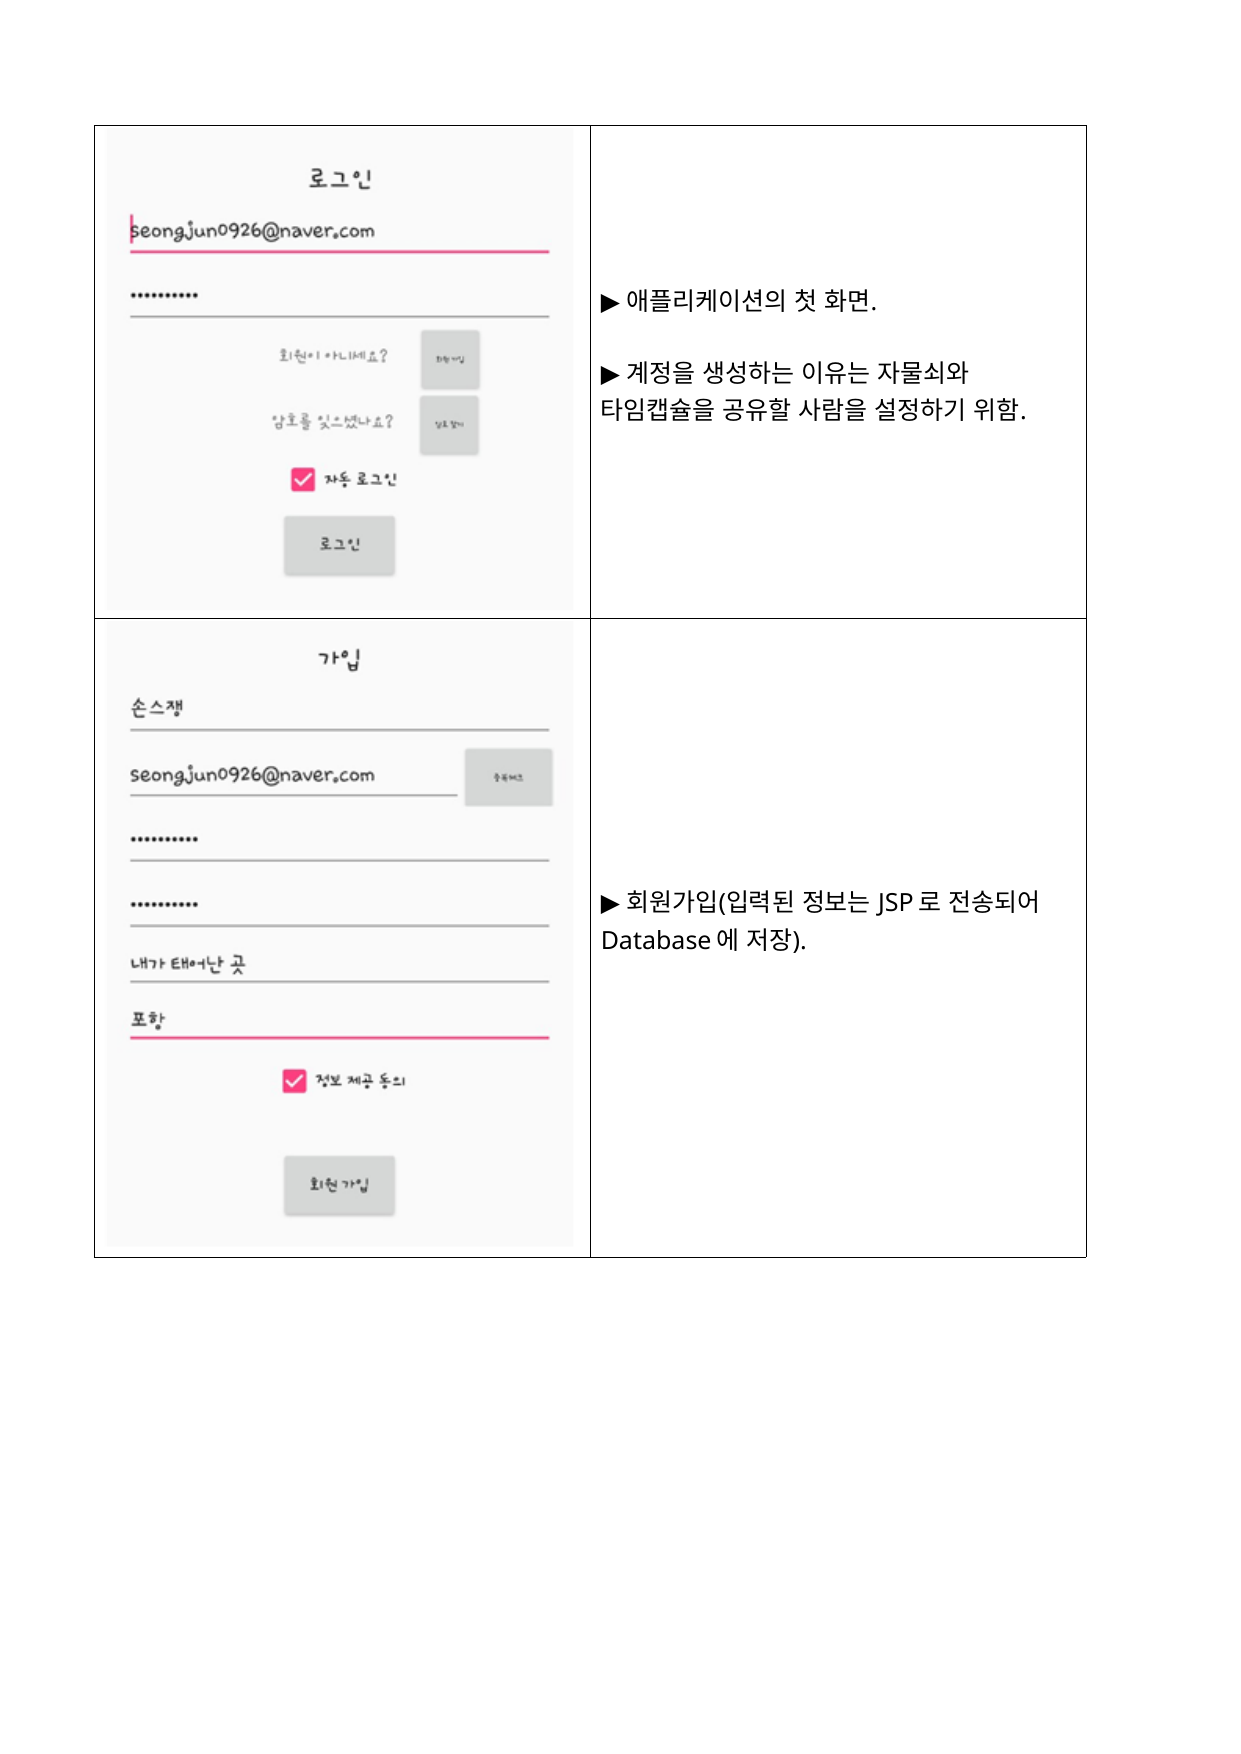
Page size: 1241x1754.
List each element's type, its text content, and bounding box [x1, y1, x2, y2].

table_cell [95, 126, 590, 618]
table_cell ▶ 애플리케이션의 첫 화면. ▶ 계정을 생성하는 이유는 자물쇠와 타임캡슐을 공유할 사람을 설정하기 위함. [591, 126, 1086, 618]
picture [104, 621, 580, 1253]
picture [104, 128, 580, 615]
table_cell ▶ 회원가입(입력된 정보는 JSP로 전송되어 Database에 저장). [591, 619, 1086, 1256]
table_cell [95, 619, 590, 1256]
